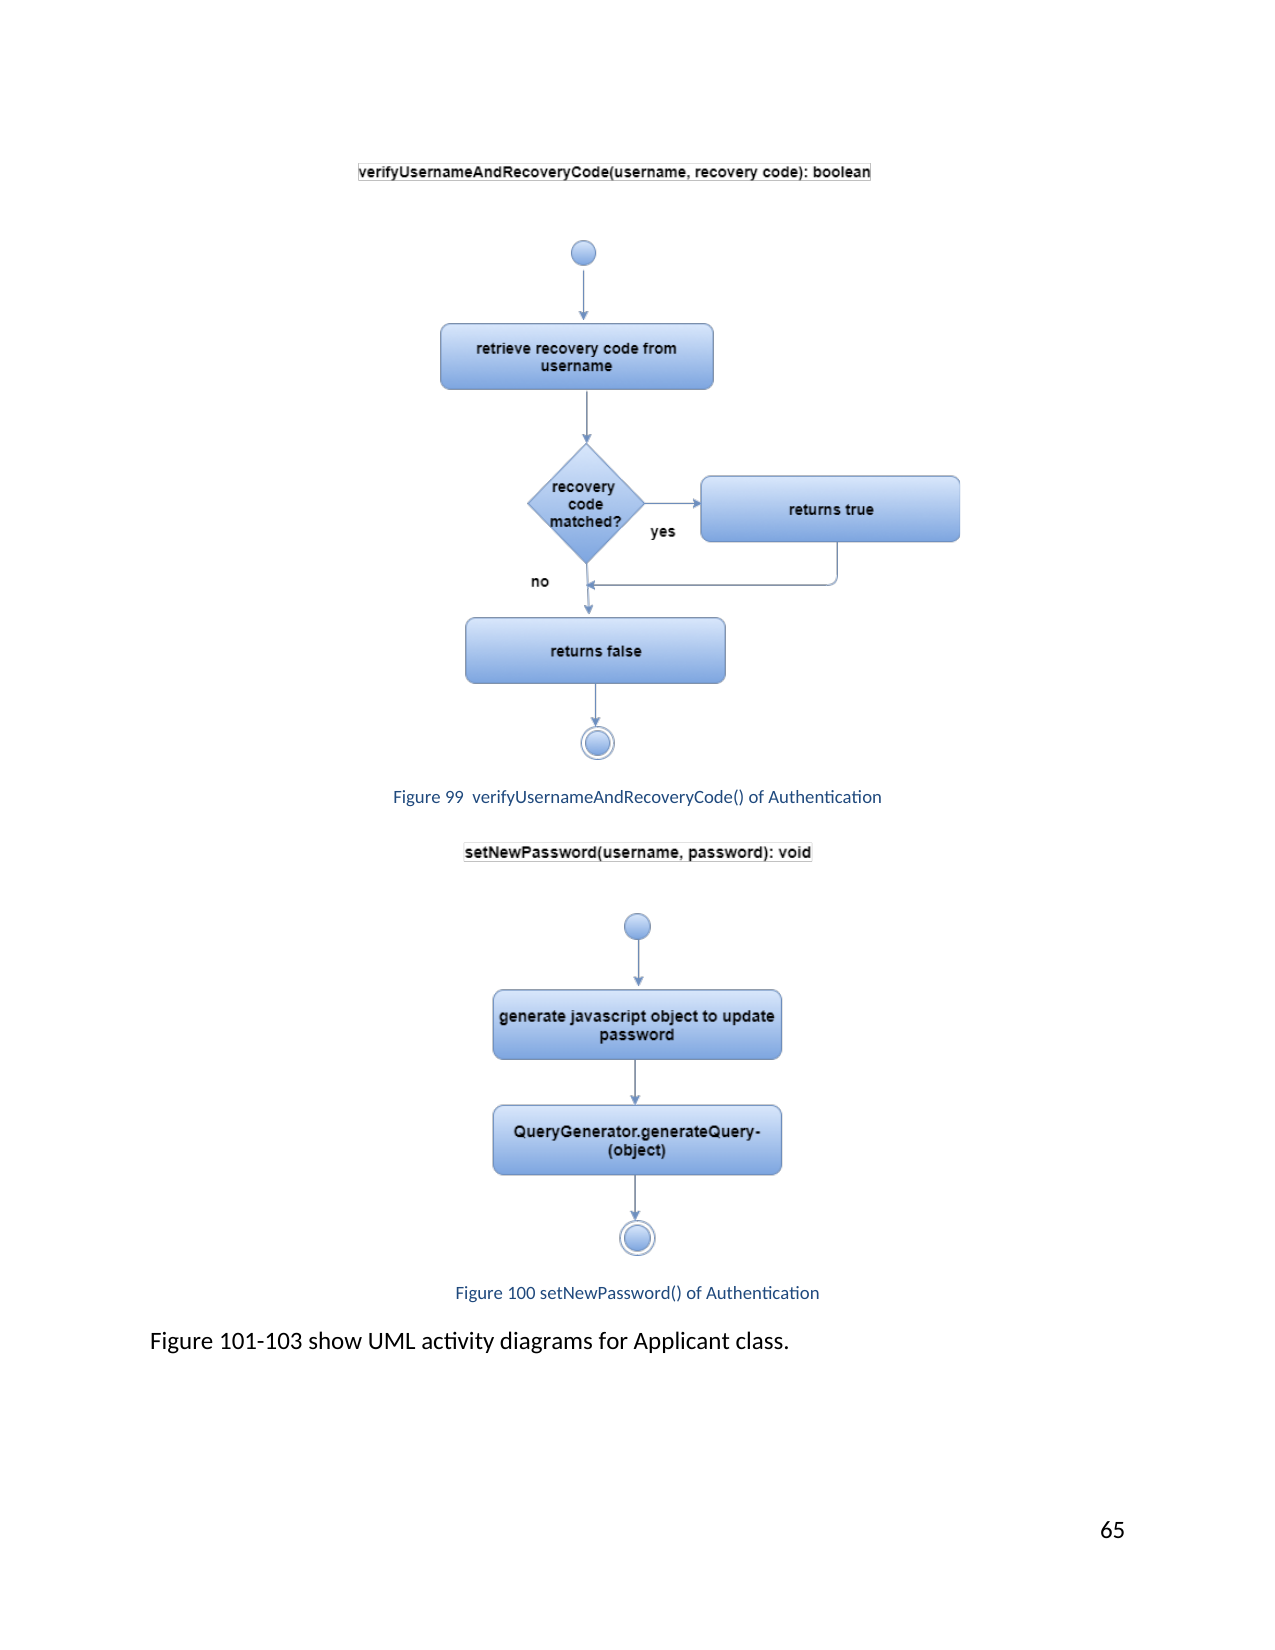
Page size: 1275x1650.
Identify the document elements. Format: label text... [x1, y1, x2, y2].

text Figure 100 setNewPassword() of Authentication [150, 1281, 1125, 1304]
text Figure 101-103 show UML activity diagrams for Applicant class. [150, 1325, 1125, 1355]
text Figure 99 verifyUsernameAndRecoveryCode() of Authentication [150, 785, 1125, 808]
picture [320, 828, 955, 1256]
picture [314, 150, 961, 760]
